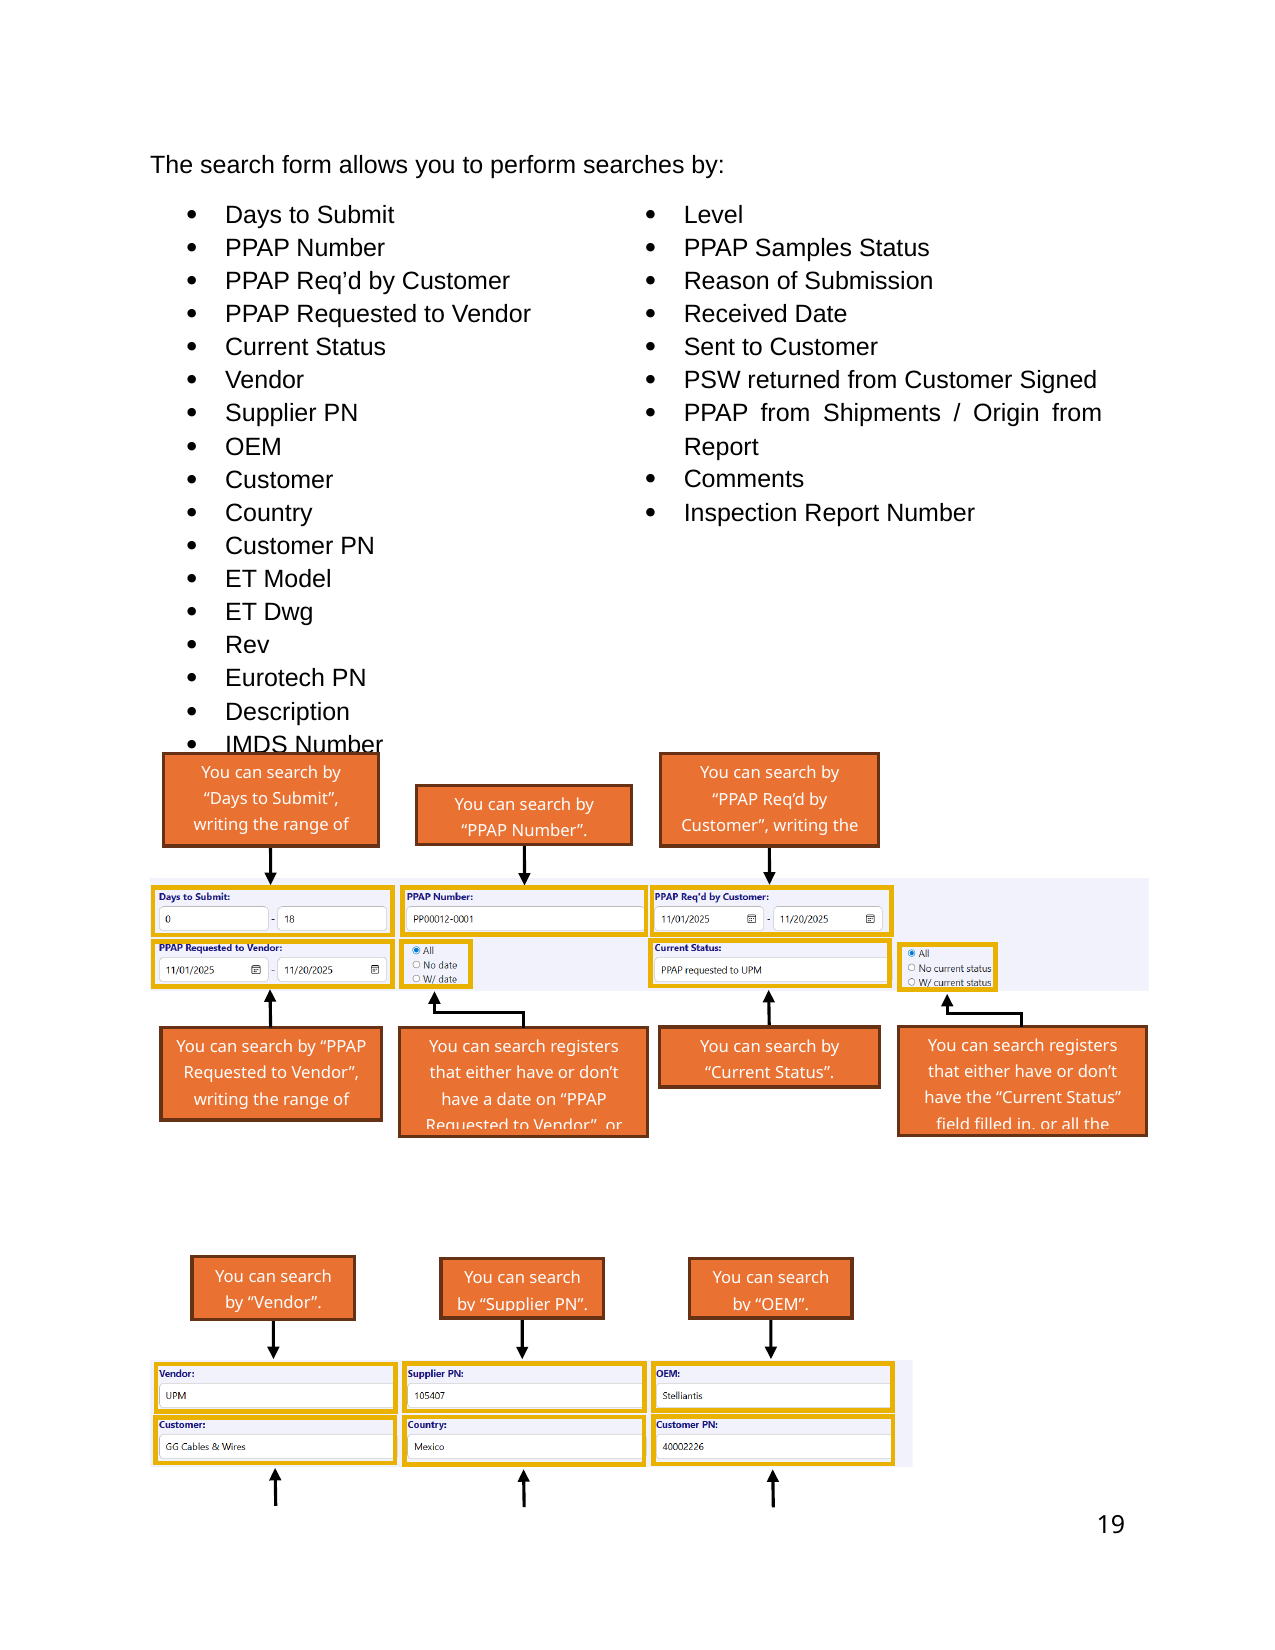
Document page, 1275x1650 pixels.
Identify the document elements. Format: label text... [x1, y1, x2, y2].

picture [155, 944, 390, 984]
list Country [187, 498, 1125, 527]
picture [407, 1419, 642, 1462]
list OEM [187, 432, 1125, 460]
picture [150, 878, 1149, 991]
list Customer [187, 465, 1125, 493]
list Description [187, 697, 1125, 725]
list Vendor [187, 365, 1125, 394]
picture [150, 1360, 913, 1467]
list PPAP Number [187, 233, 1125, 262]
list The search form allows you to perform searches by: [150, 150, 1125, 179]
list Eurotech PN [187, 663, 1125, 692]
list Rev [187, 630, 1125, 659]
picture [405, 890, 644, 932]
list Days to Submit [187, 200, 1125, 228]
list ET Dwg [187, 597, 1125, 626]
list Current Status [187, 332, 1125, 361]
list Customer PN [187, 531, 1125, 560]
list ET Model [187, 564, 1125, 593]
list IMDS Number [187, 730, 1125, 758]
list PPAP Req’d by Customer [187, 266, 1125, 295]
picture [155, 890, 390, 933]
picture [654, 890, 889, 932]
picture [902, 947, 993, 987]
list PPAP Requested to Vendor [187, 299, 1125, 328]
list Supplier PN [187, 398, 1125, 427]
